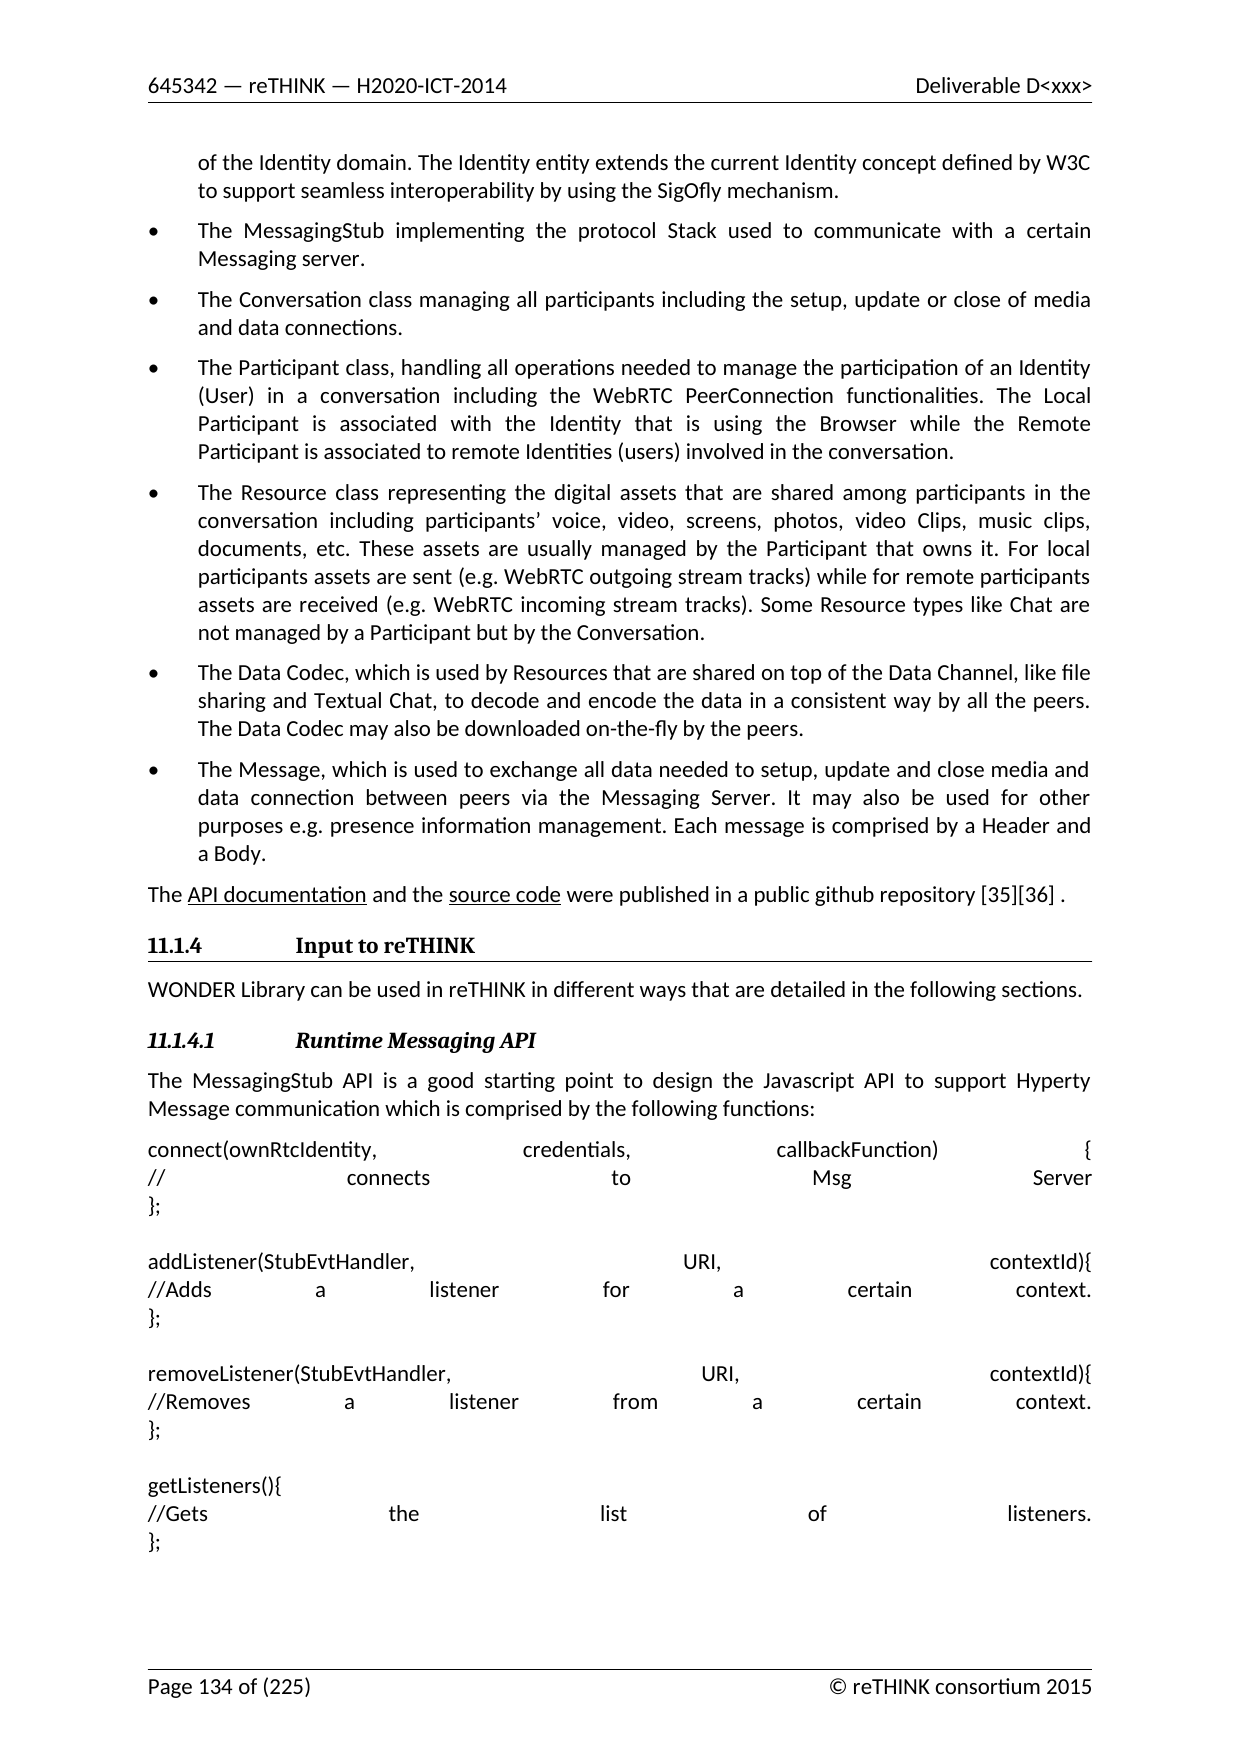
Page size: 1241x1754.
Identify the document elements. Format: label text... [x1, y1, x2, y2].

list The Participant class, handling all operations needed to manage the participation of an Identity (User) in a conversation including the WebRTC PeerConnection functionalities. The Local Participant is associated with the Identity that is using the Browser while the Remote Participant is associated to remote Identities (users) involved in the conversation. [148, 353, 1092, 465]
list The Data Codec, which is used by Resources that are shared on top of the Data Channel, like file sharing and Textual Chat, to decode and encode the data in a consistent way by all the peers. The Data Codec may also be downloaded on-the-fly by the peers. [148, 658, 1092, 743]
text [148, 1135, 1092, 1583]
text The API documentation and the source code were published in a public github repository [35][36] . [148, 880, 1092, 908]
list The Resource class representing the digital assets that are shared among participants in the conversation including participants’ voice, video, screens, photos, video Clips, music clips, documents, etc. These assets are usually managed by the Participant that owns it. For local participants assets are sent (e.g. WebRTC outgoing stream tracks) while for remote participants assets are received (e.g. WebRTC incoming stream tracks). Some Resource types like Chat are not managed by a Participant but by the Conversation. [148, 478, 1092, 646]
list The Conversation class managing all participants including the setup, update or close of media and data connections. [148, 285, 1092, 341]
subtitle Input to reTHINK [148, 933, 1092, 961]
list The Message, which is used to exchange all data needed to setup, update and close media and data connection between peers via the Messaging Server. It may also be used for other purposes e.g. presence information management. Each message is comprised by a Header and a Body. [148, 755, 1092, 867]
text The MessagingStub API is a good starting point to design the Javascript API to support Hyperty Message communication which is comprised by the following functions: [148, 1067, 1092, 1123]
subtitle Runtime Messaging API [148, 1028, 1092, 1054]
list The MessagingStub implementing the protocol Stack used to communicate with a certain Messaging server. [148, 216, 1092, 272]
text WONDER Library can be used in reTHINK in different ways that are detailed in the following sections. [148, 975, 1092, 1003]
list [148, 148, 1092, 204]
